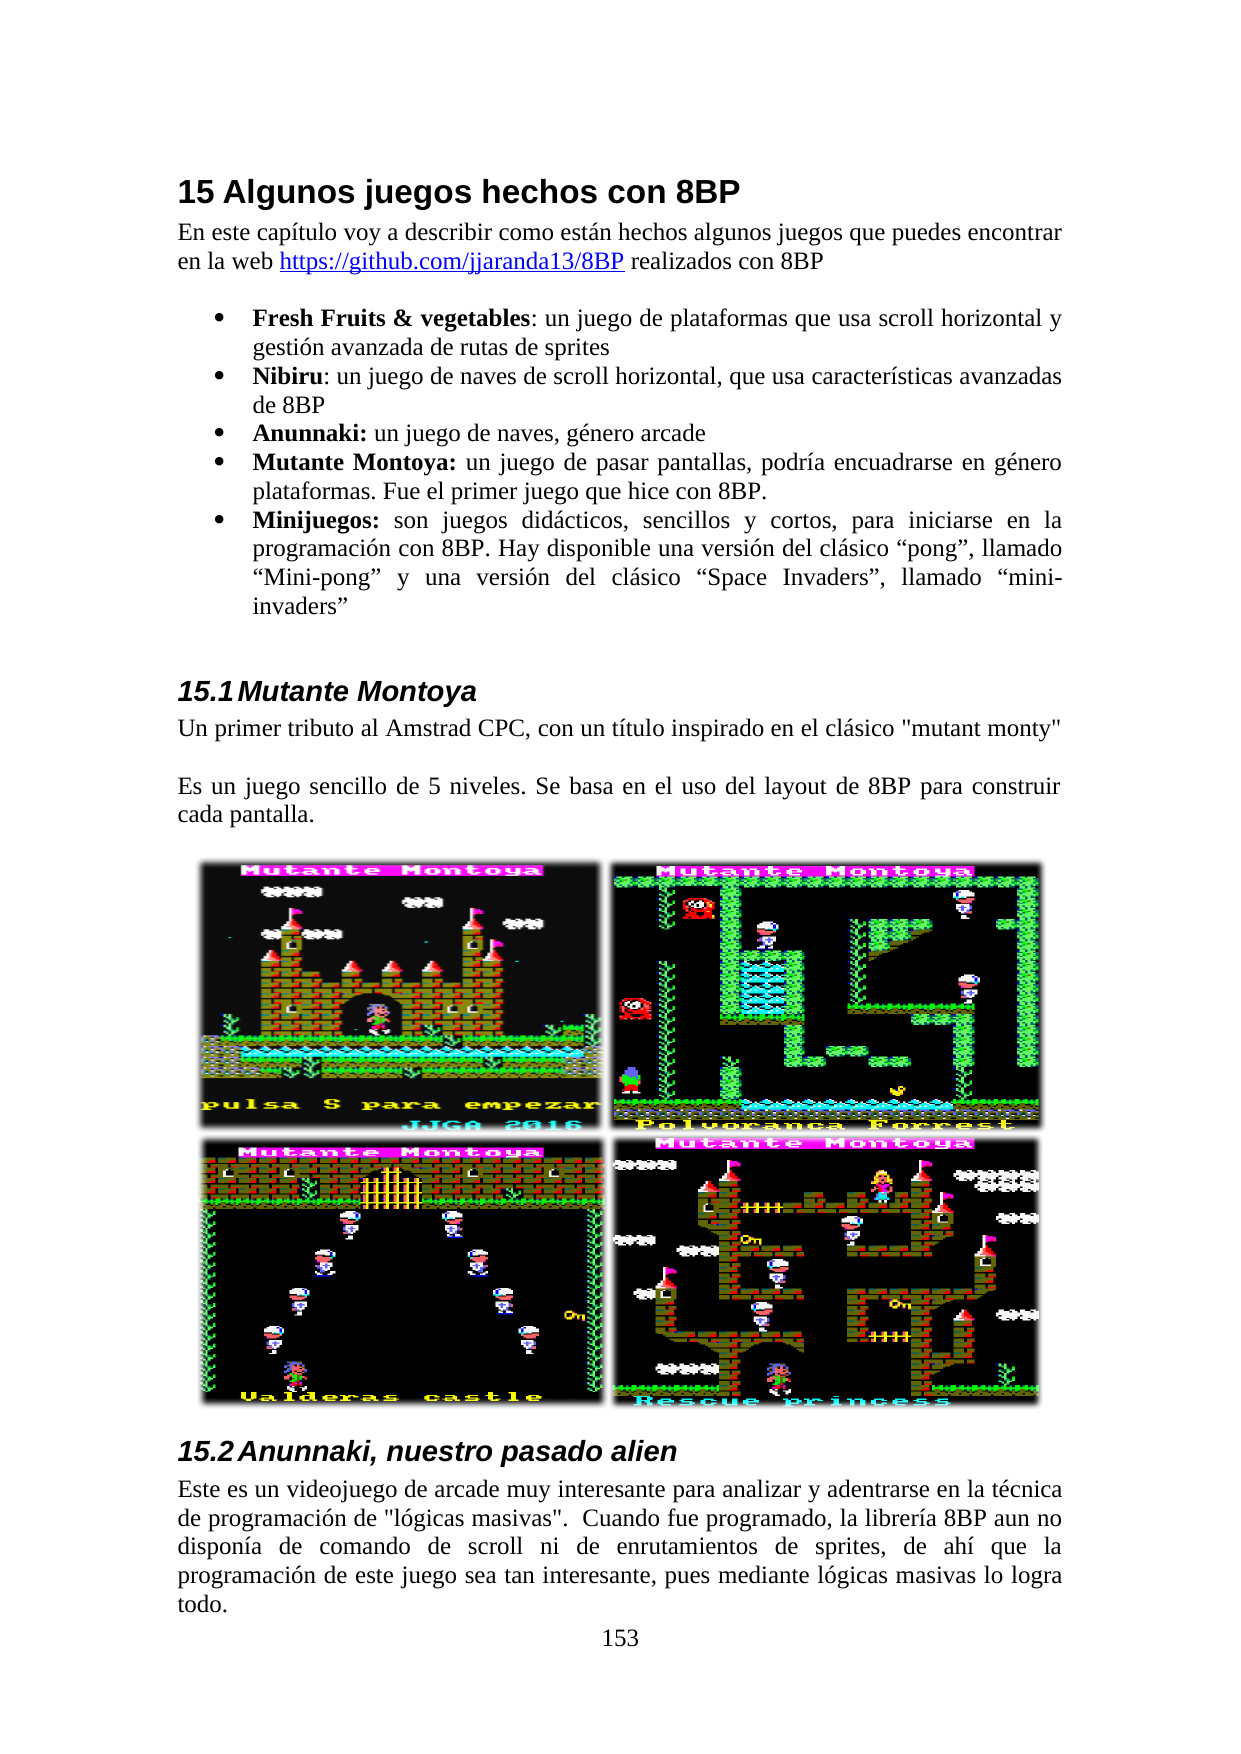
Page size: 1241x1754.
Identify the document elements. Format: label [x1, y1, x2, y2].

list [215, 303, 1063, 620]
picture [206, 1144, 599, 1399]
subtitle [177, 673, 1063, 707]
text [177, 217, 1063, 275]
picture [618, 1143, 1034, 1401]
picture [615, 867, 1038, 1124]
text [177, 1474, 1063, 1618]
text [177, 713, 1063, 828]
picture [204, 867, 596, 1123]
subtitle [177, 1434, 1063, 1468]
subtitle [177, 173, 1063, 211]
